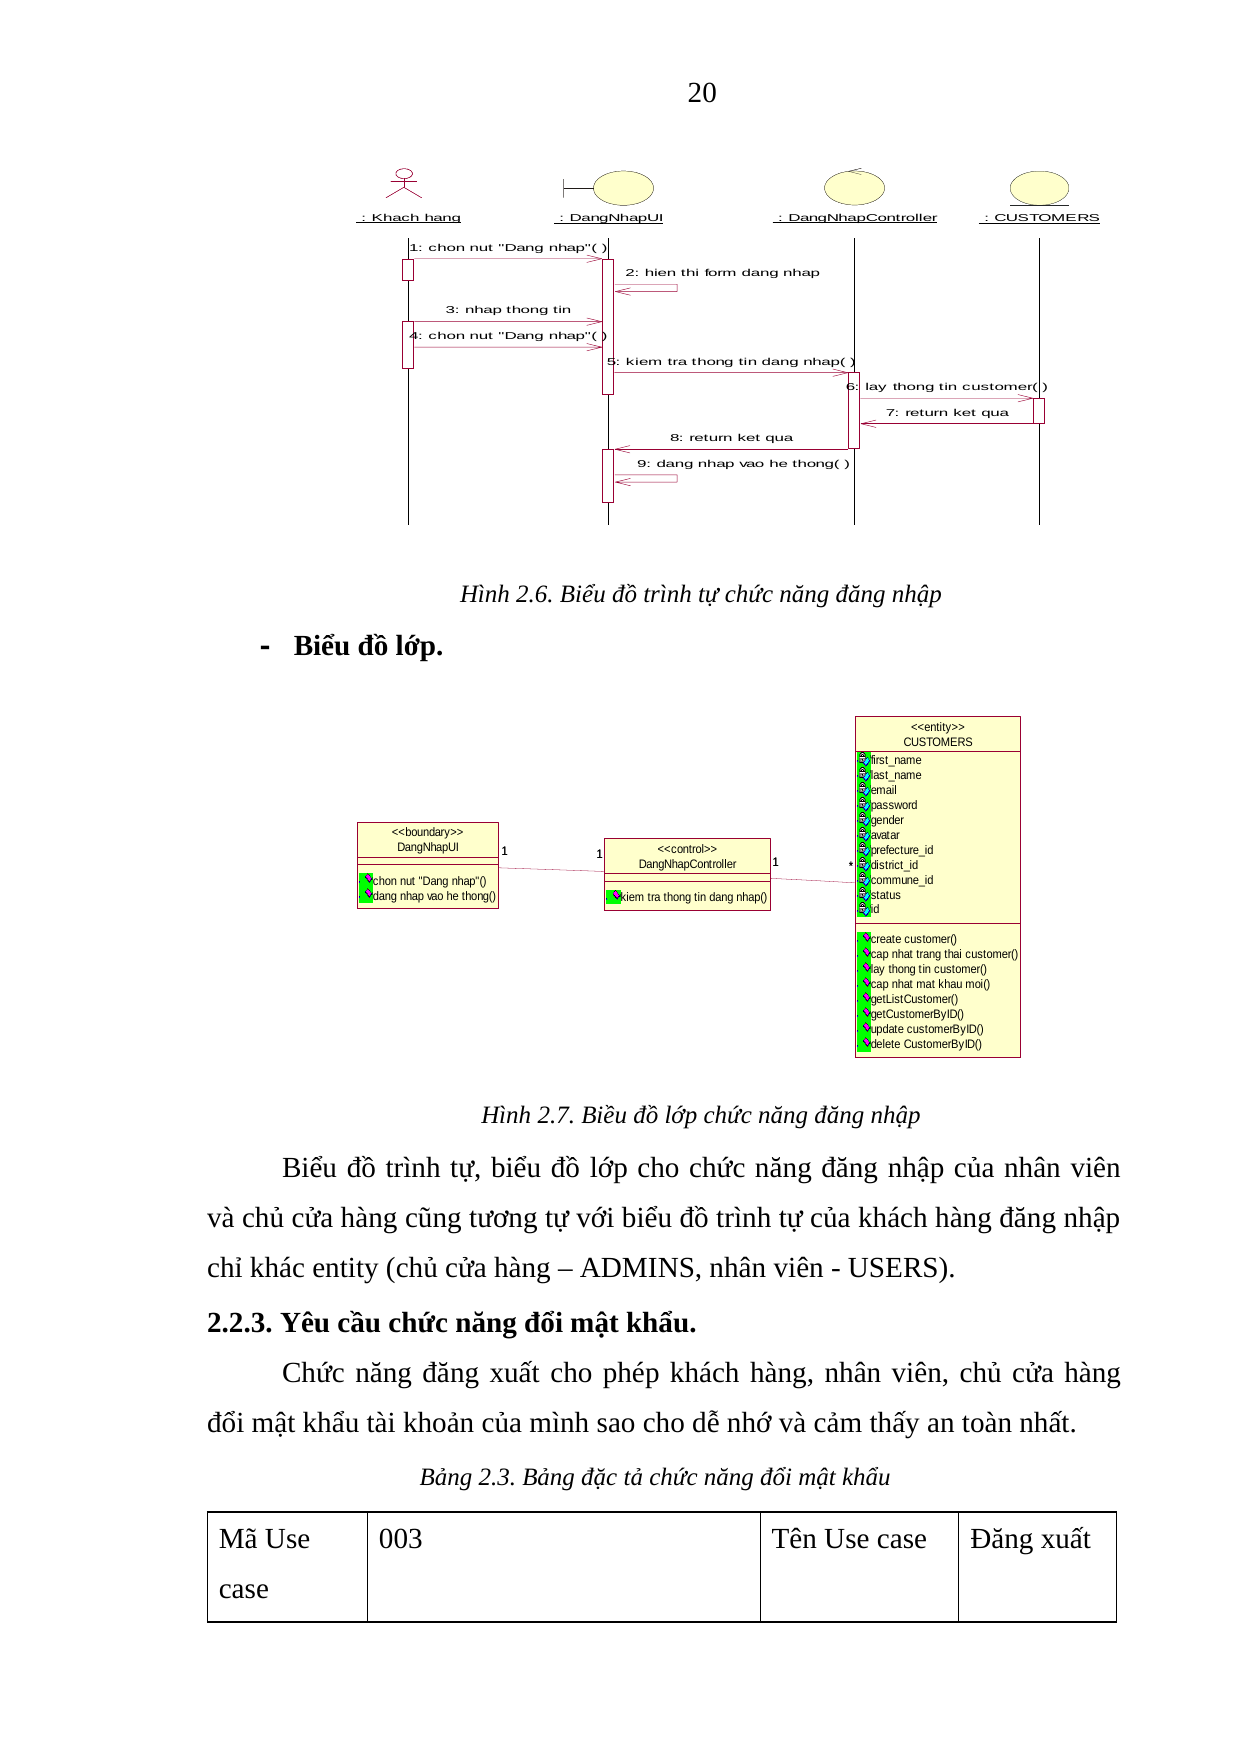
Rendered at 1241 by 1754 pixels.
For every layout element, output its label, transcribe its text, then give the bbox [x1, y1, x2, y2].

text Biểu đồ trình tự, biểu đồ lớp cho chức năng đăng nhập của nhân viên và chủ cửa hàng cũng tương tự với biểu đồ trình tự của khách hàng đăng nhập chỉ khác entity (chủ cửa hàng – ADMINS, nhân viên - USERS). [207, 1150, 1122, 1284]
text Chức năng đăng xuất cho phép khách hàng, nhân viên, chủ cửa hàng đổi mật khẩu tài khoản của mình sao cho dễ nhớ và cảm thấy an toàn nhất. [207, 1355, 1122, 1439]
table_header Tên Use case [761, 1513, 958, 1621]
text Hình 2.6. Biểu đồ trình tự chức năng đăng nhập [207, 579, 1122, 608]
subtitle Yêu cầu chức năng đổi mật khẩu. [207, 1305, 1122, 1338]
table_header Mã Use case [208, 1513, 367, 1621]
table_header Đăng xuất [959, 1513, 1116, 1621]
list Biểu đồ lớp. [256, 628, 1122, 664]
text Bảng 2.3. Bảng đặc tả chức năng đổi mật khẩu [207, 1462, 1122, 1491]
table_header 003 [368, 1513, 760, 1621]
text Hình 2.7. Biều đồ lớp chức năng đăng nhập [207, 1100, 1122, 1129]
